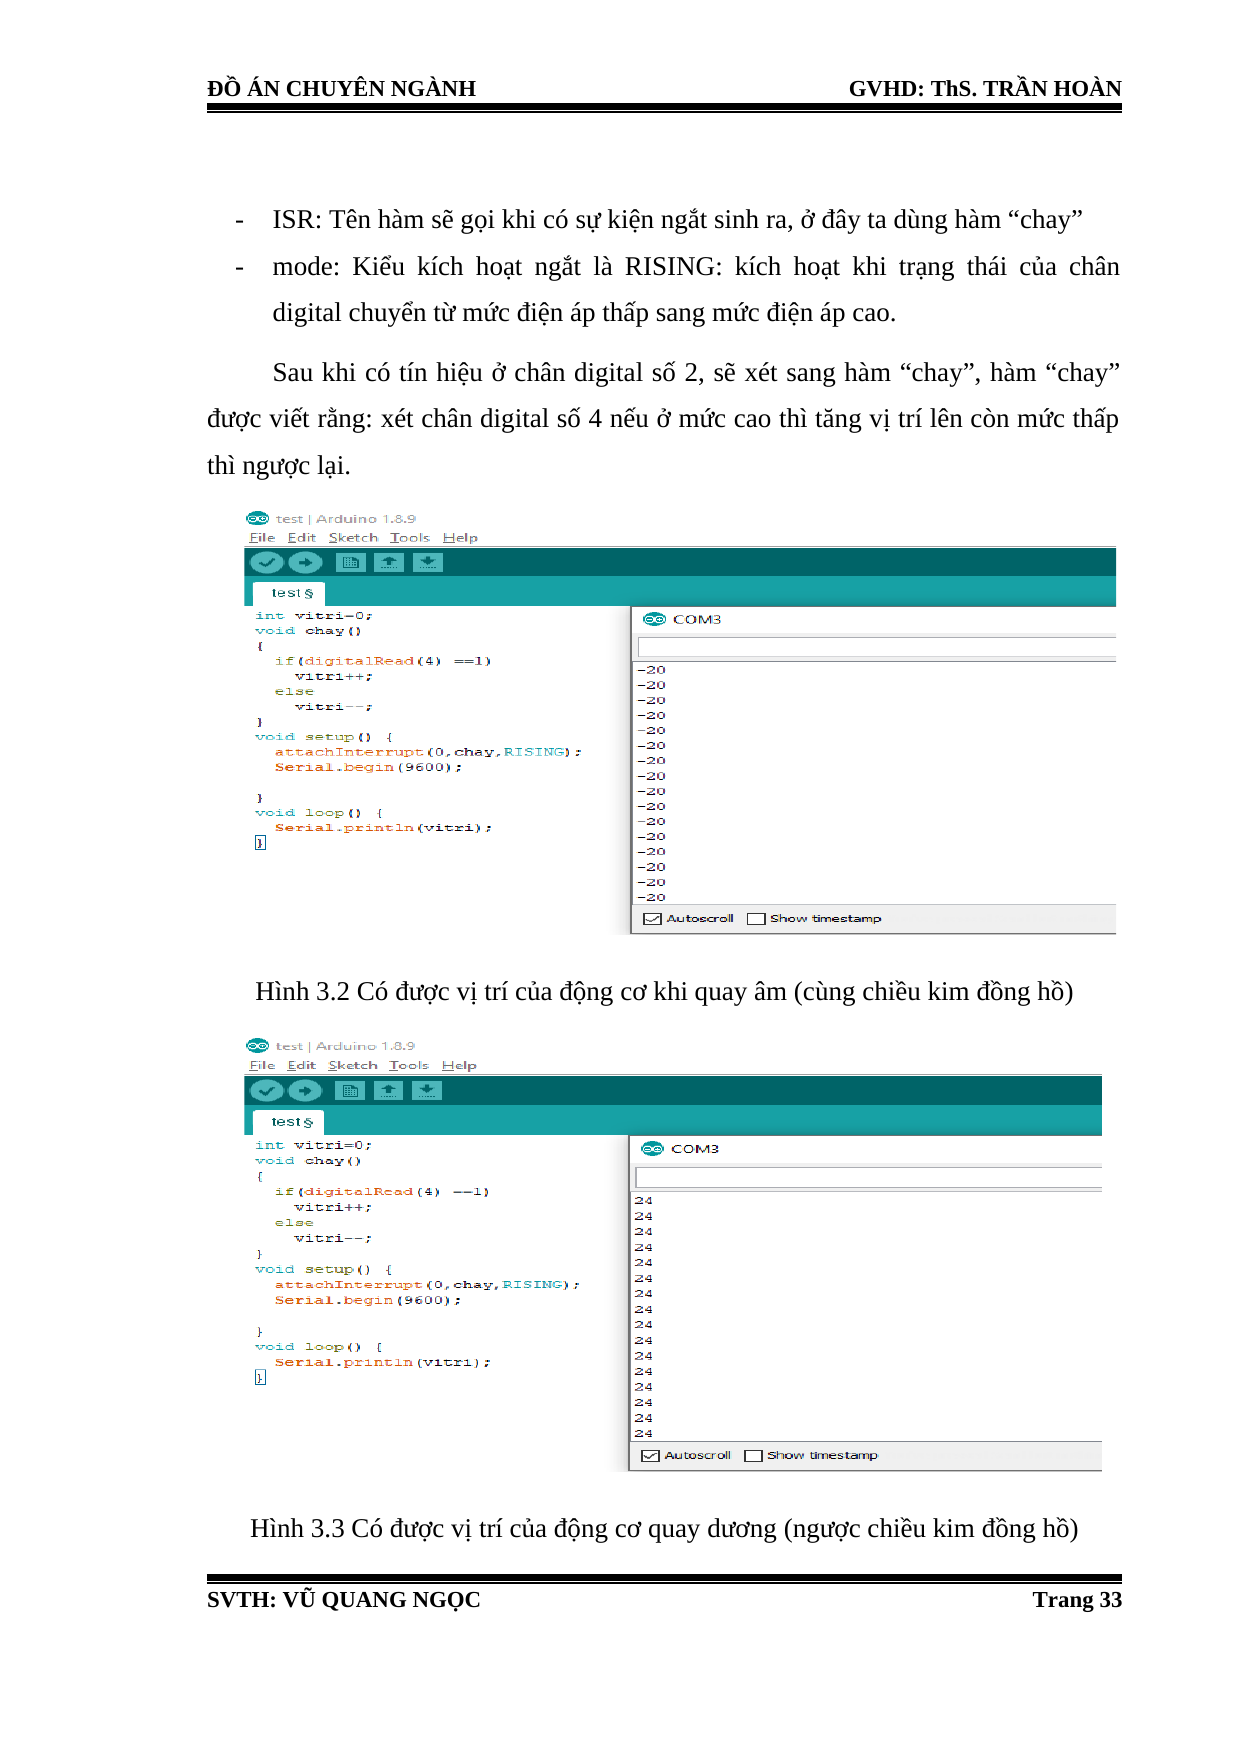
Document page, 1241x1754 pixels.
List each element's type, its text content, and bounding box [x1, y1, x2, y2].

text Hình 3.3 Có được vị trí của động cơ quay dương (ngược chiều kim đồng hồ) [207, 1512, 1122, 1543]
text Sau khi có tín hiệu ở chân digital số 2, sẽ xét sang hàm “chay”, hàm “chay” được viết rằng: xét chân digital số 4 nếu ở mức cao thì tăng vị trí lên còn mức thấp thì ngược lại. [207, 356, 1122, 480]
list ISR: Tên hàm sẽ gọi khi có sự kiện ngắt sinh ra, ở đây ta dùng hàm “chay” [235, 203, 1122, 234]
list mode: Kiểu kích hoạt ngắt là RISING: kích hoạt khi trạng thái của chân digital chuyển từ mức điện áp thấp sang mức điện áp cao. [235, 250, 1122, 328]
picture [244, 1035, 1102, 1472]
text Hình 3.2 Có được vị trí của động cơ khi quay âm (cùng chiều kim đồng hồ) [207, 975, 1122, 1006]
picture [244, 508, 1117, 935]
